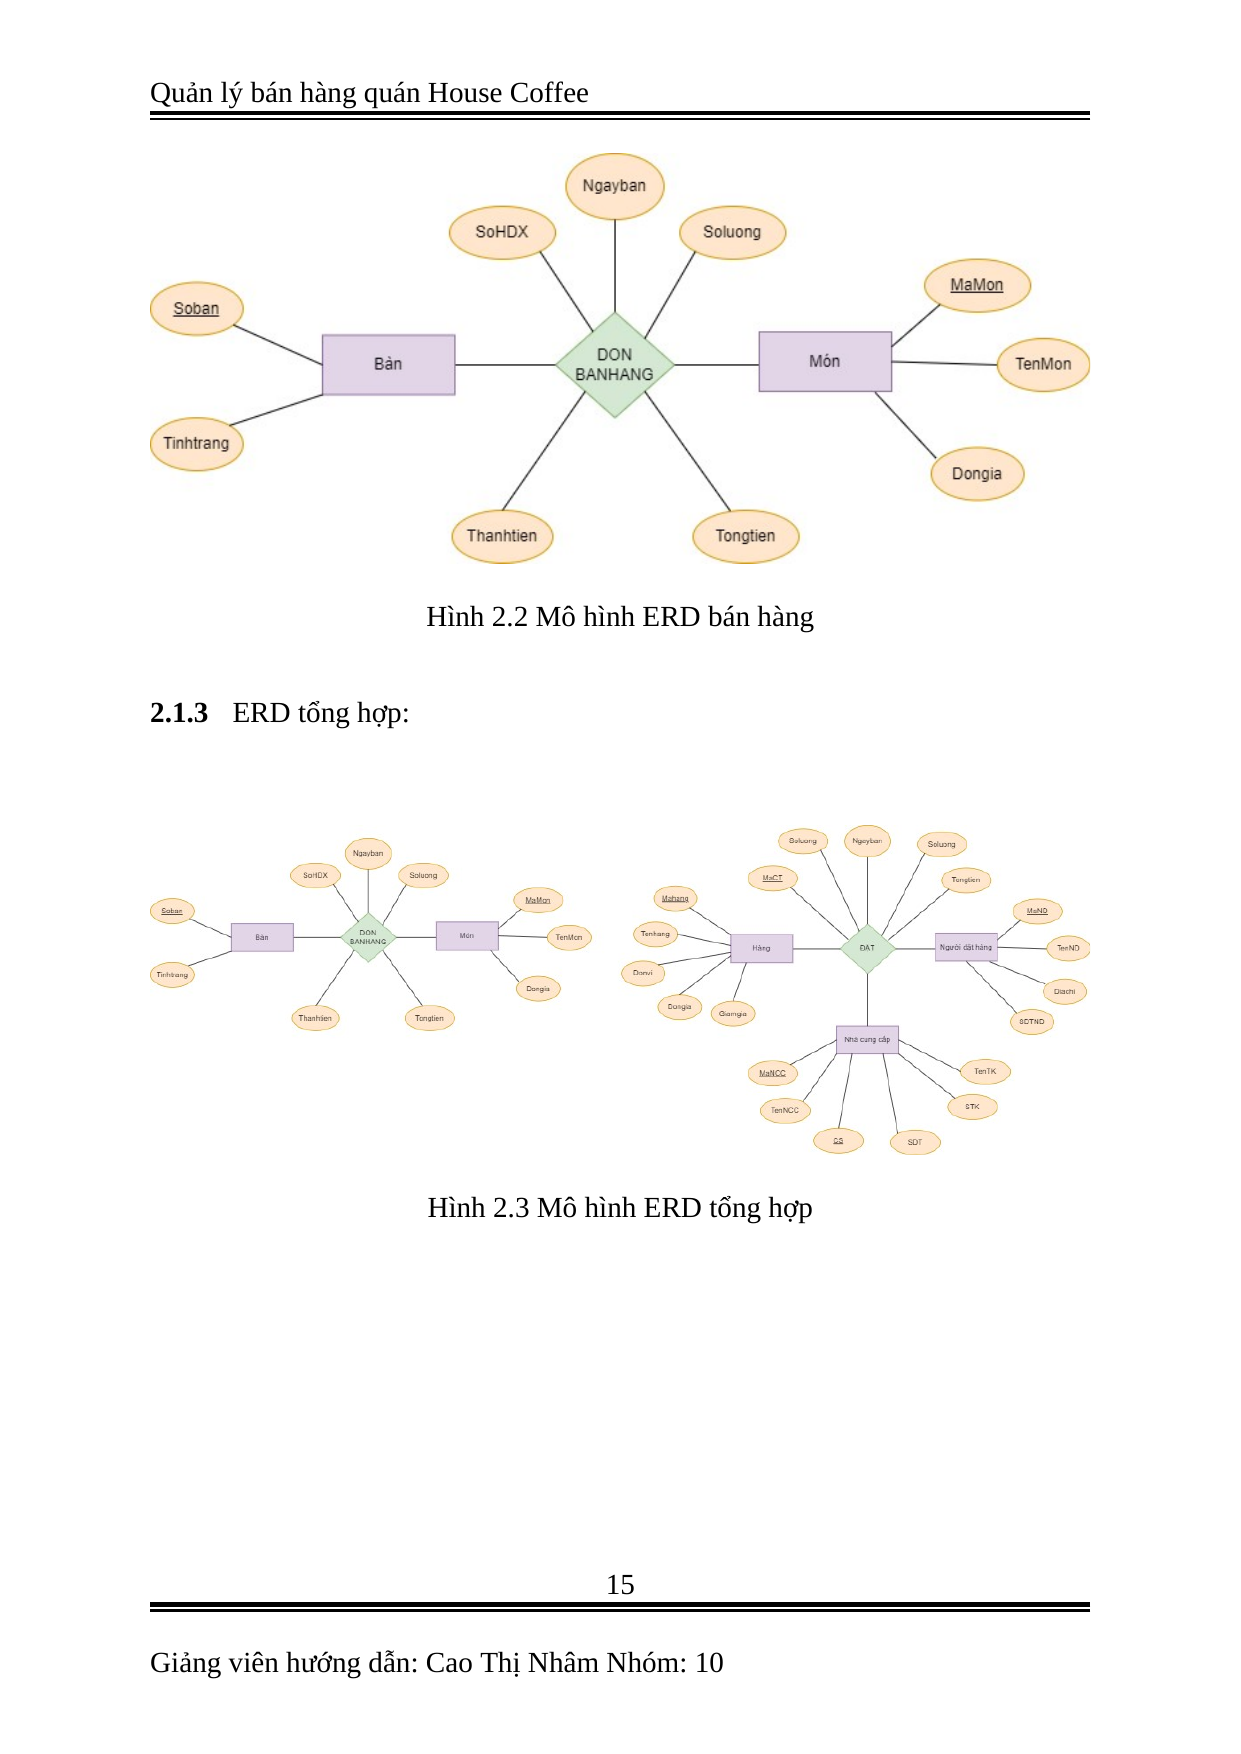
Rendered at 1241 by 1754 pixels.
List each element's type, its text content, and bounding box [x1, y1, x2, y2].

text Hình 2.3 Mô hình ERD tổng hợp [150, 1190, 1090, 1223]
list ERD tổng hợp: [150, 695, 1090, 729]
picture [150, 825, 1091, 1155]
text Hình 2.2 Mô hình ERD bán hàng [150, 599, 1090, 633]
picture [150, 153, 1091, 564]
